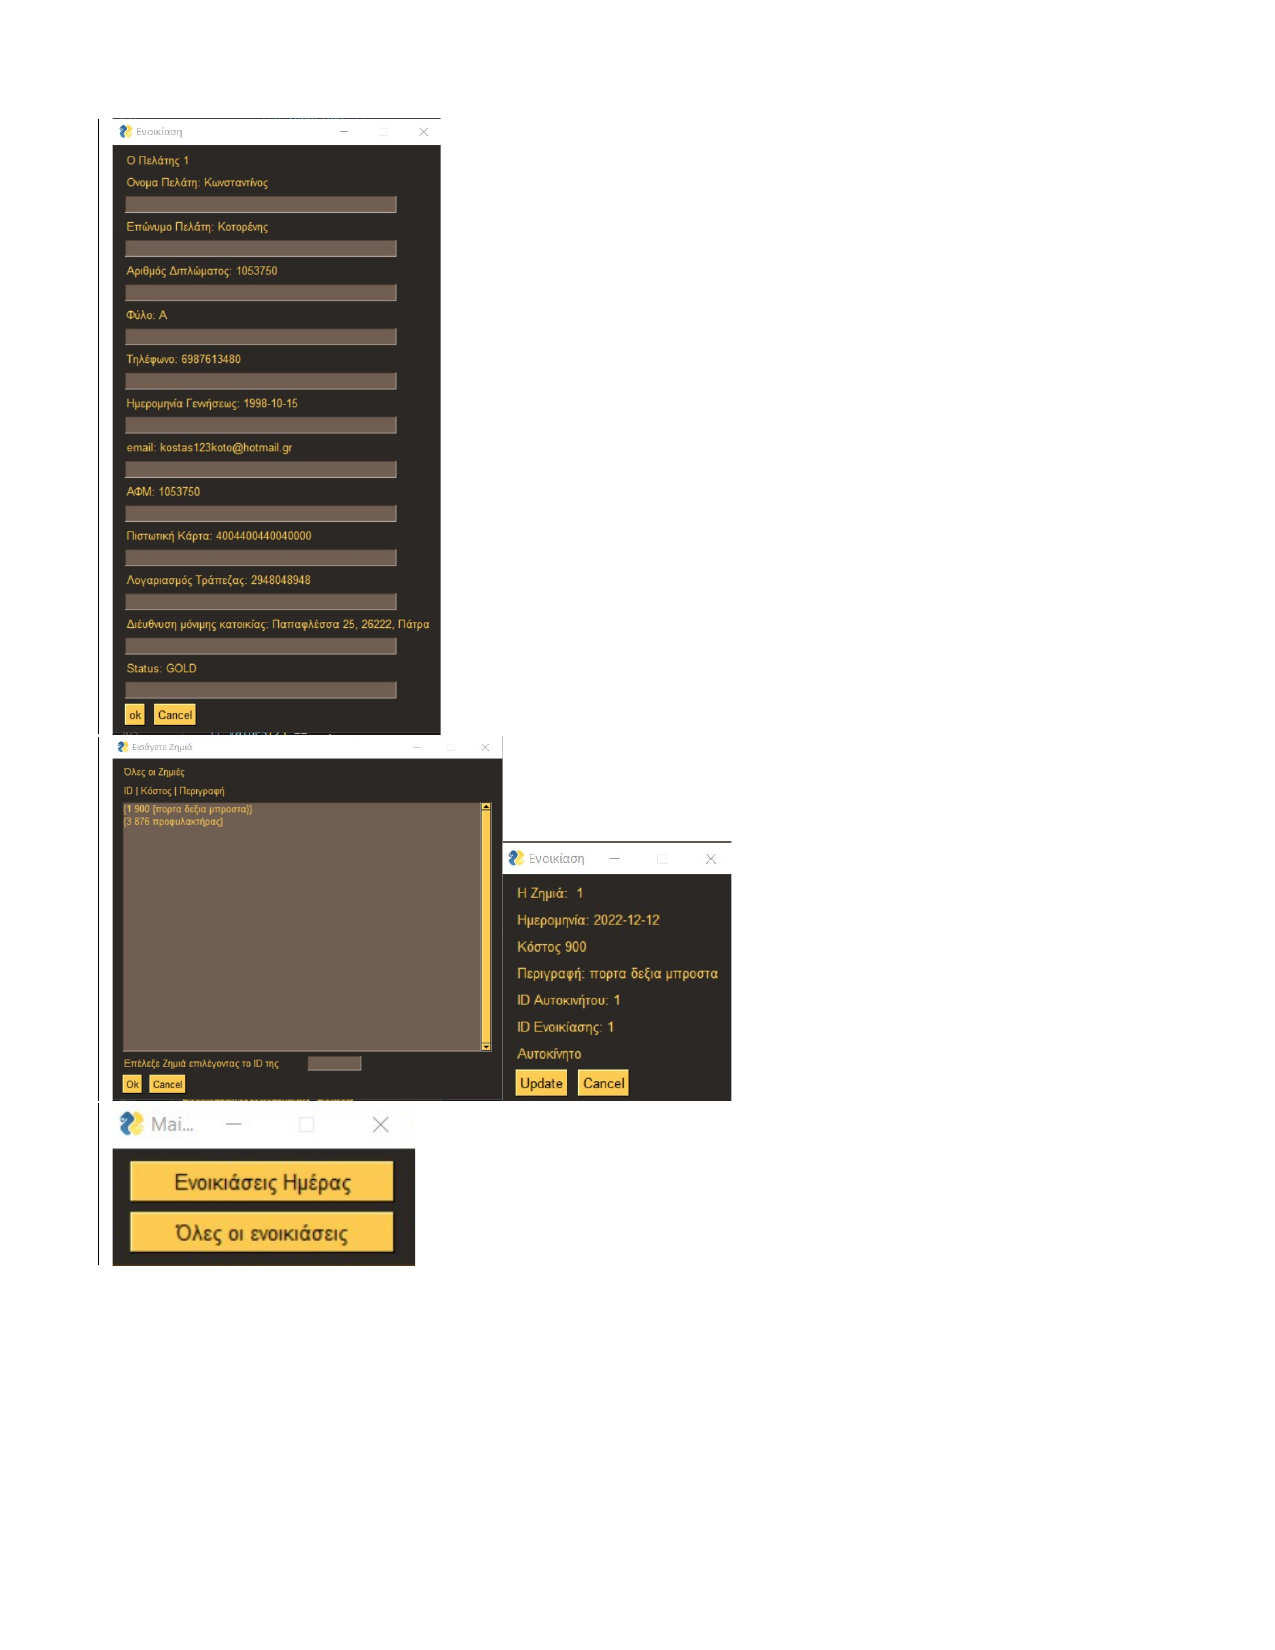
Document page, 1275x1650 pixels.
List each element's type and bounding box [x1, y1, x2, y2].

picture [112, 118, 441, 735]
picture [112, 736, 732, 1101]
picture [112, 1102, 415, 1266]
